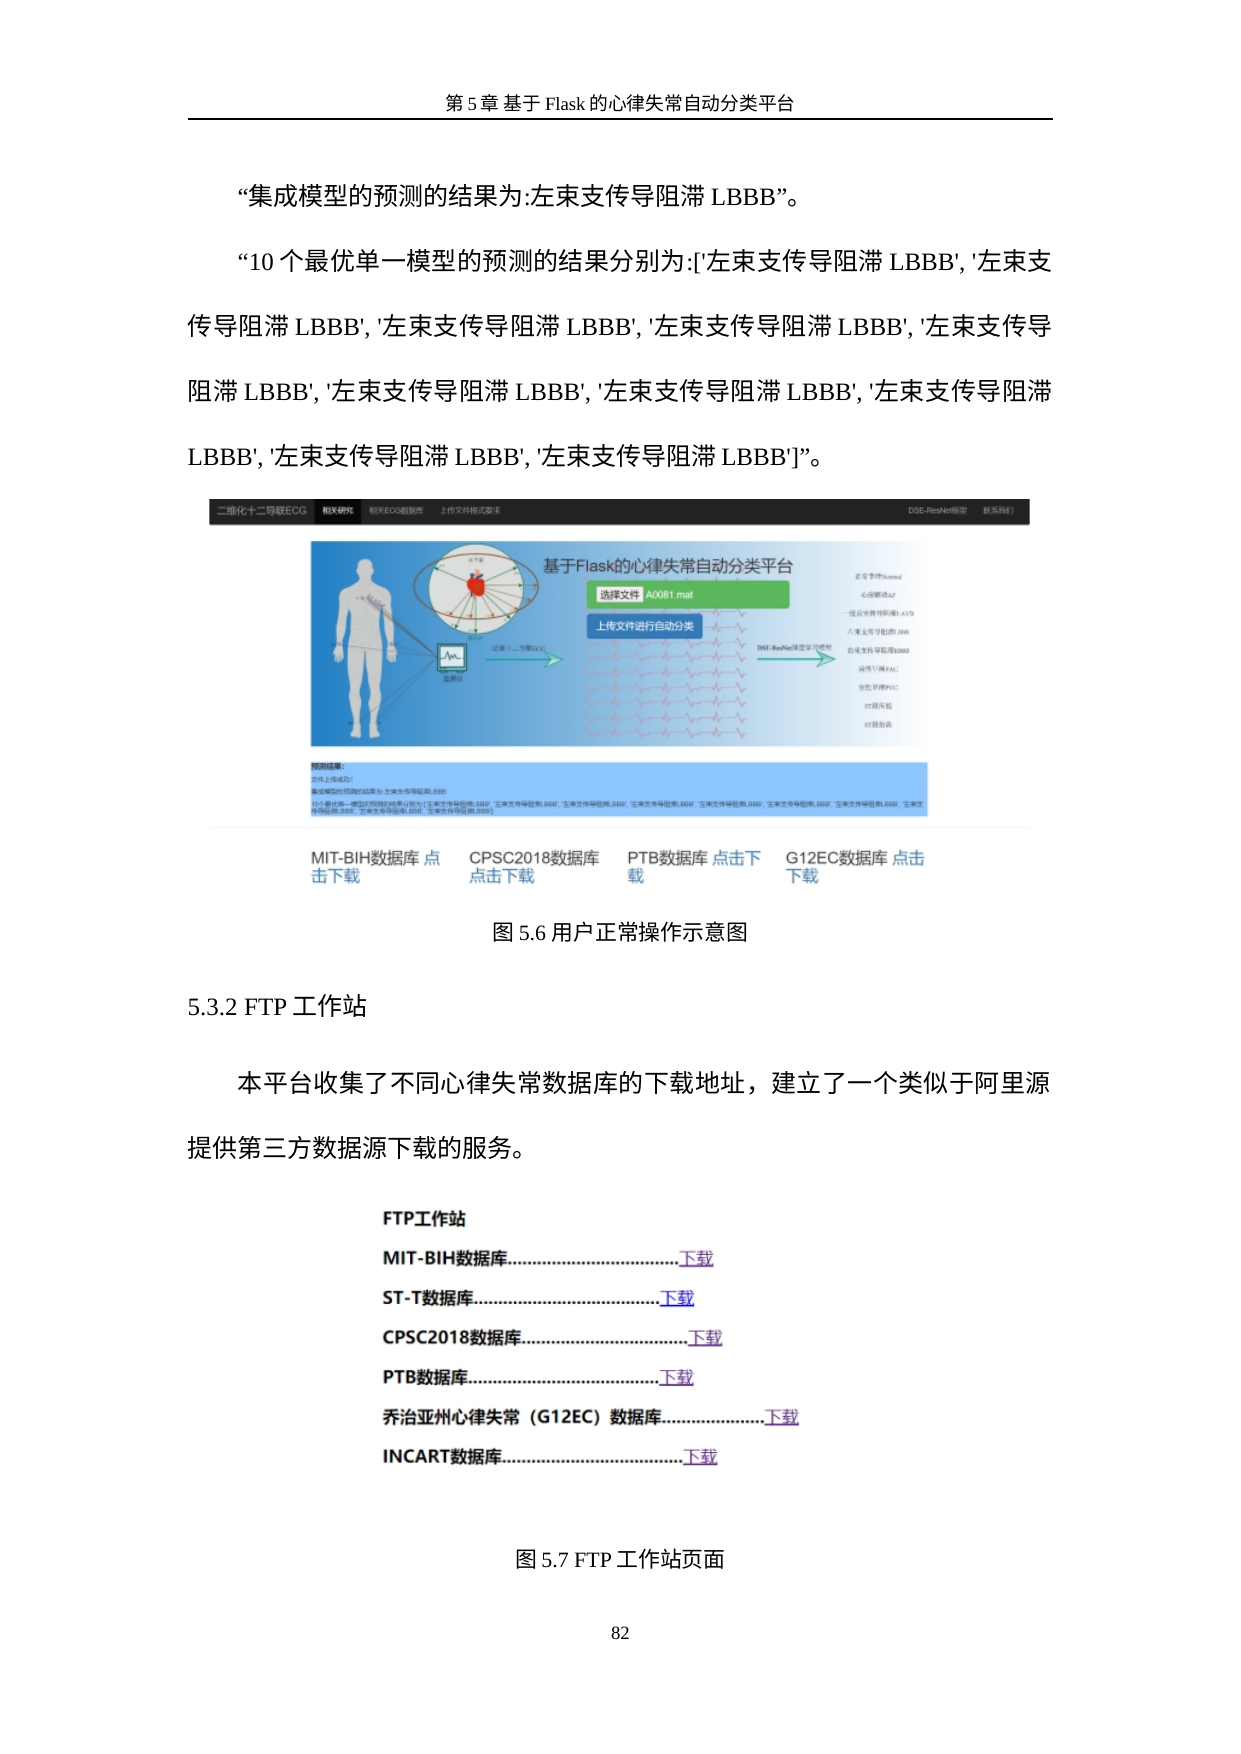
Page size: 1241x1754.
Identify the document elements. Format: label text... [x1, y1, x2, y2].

text 5.3.2 FTP工作站 [187, 972, 1053, 1037]
text 图5.7 FTP工作站页面 [187, 1542, 1053, 1574]
picture [209, 499, 1031, 886]
text 本平台收集了不同心律失常数据库的下载地址，建立了一个类似于阿里源提供第三方数据源下载的服务。 [187, 1049, 1053, 1179]
text “10个最优单一模型的预测的结果分别为:['左束支传导阻滞LBBB', '左束支传导阻滞LBBB', '左束支传导阻滞LBBB', '左束支传导阻滞LBBB', '左束支传导阻滞LBBB', '左束支传导阻滞LBBB', '左束支传导阻滞LBBB', '左束支传导阻滞LBBB', '左束支传导阻滞LBBB', '左束支传导阻滞LBBB']”。 [187, 227, 1053, 487]
picture [374, 1192, 866, 1499]
text 图5.6 用户正常操作示意图 [187, 914, 1053, 947]
text “集成模型的预测的结果为:左束支传导阻滞LBBB”。 [187, 162, 1053, 227]
